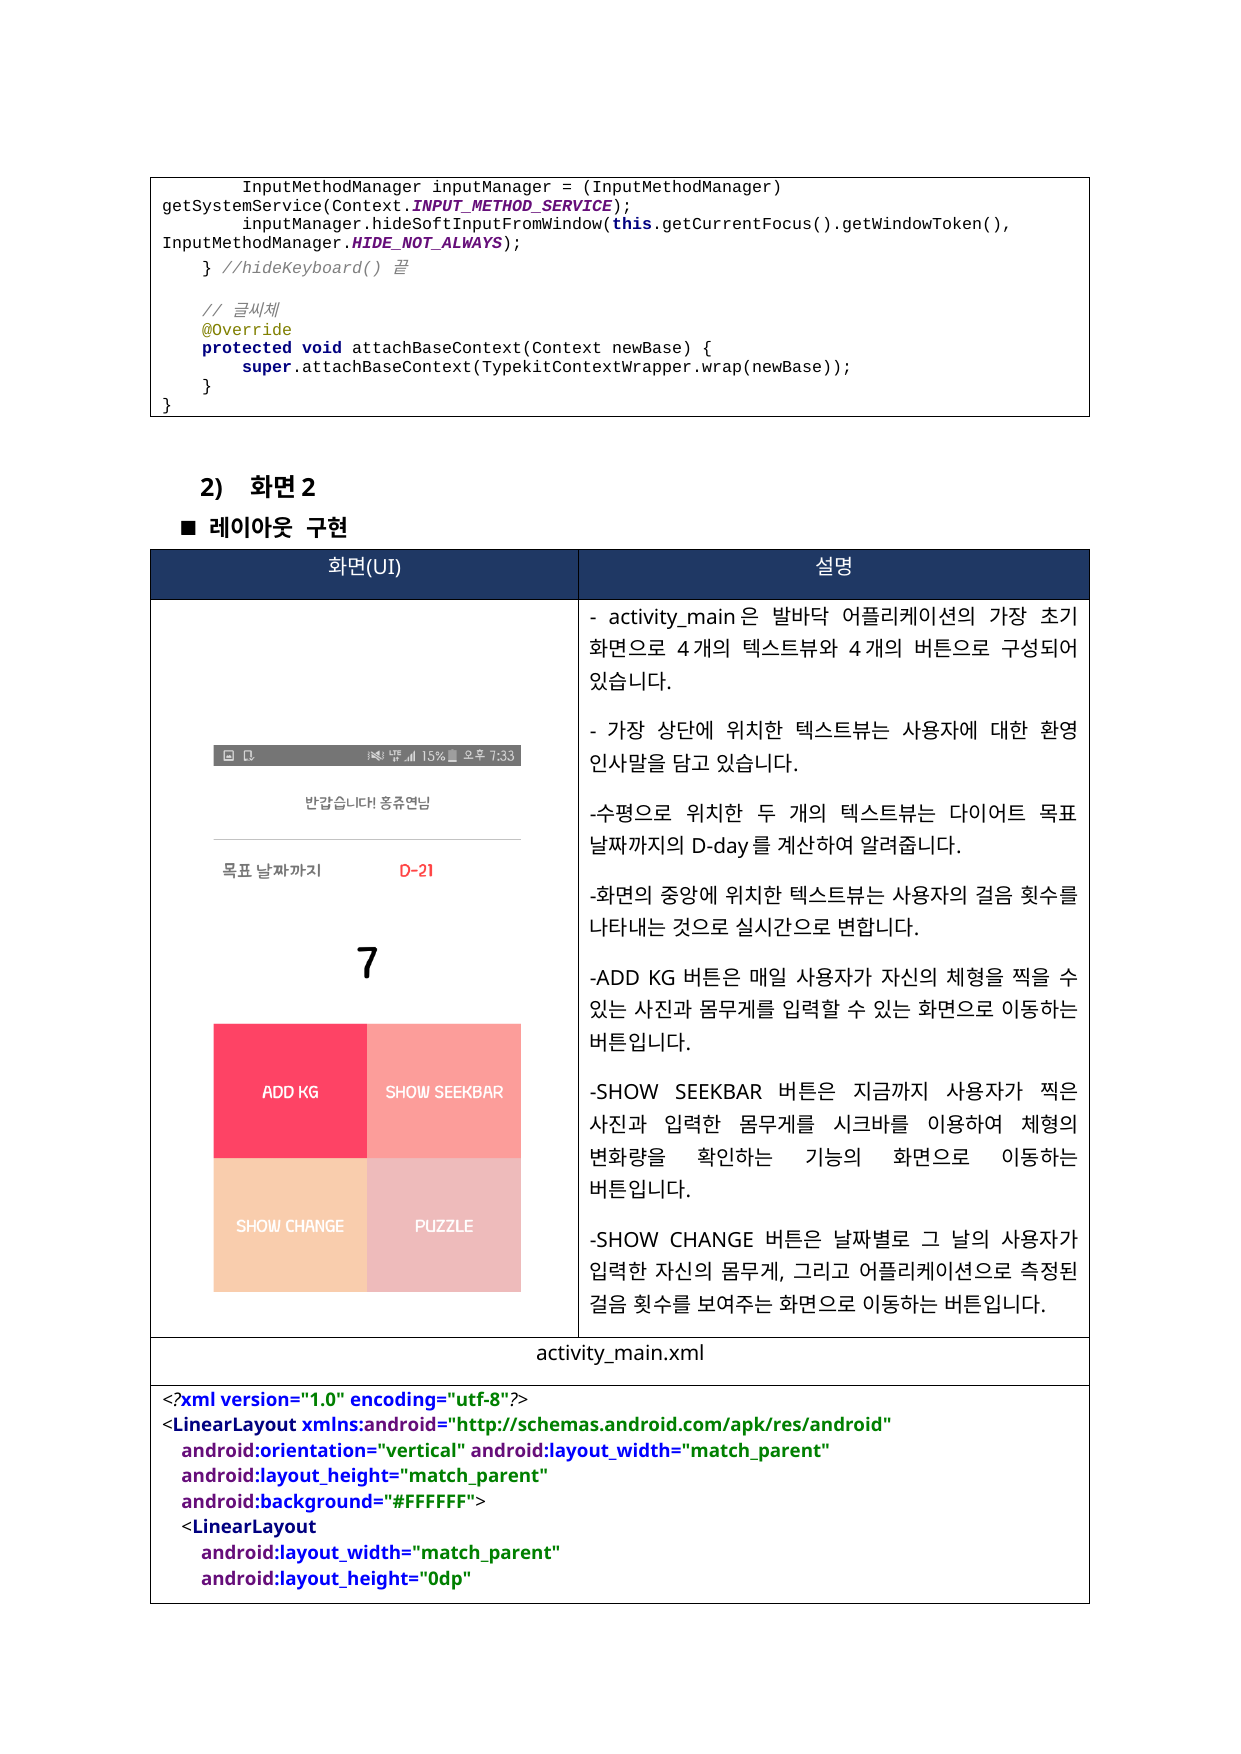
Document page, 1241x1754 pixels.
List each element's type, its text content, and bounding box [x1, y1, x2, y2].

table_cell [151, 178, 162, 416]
table_header 설명 [579, 550, 1089, 599]
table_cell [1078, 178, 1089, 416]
list 화면2 [200, 467, 1090, 503]
list 레이아웃 구현 [179, 509, 1090, 543]
table_cell [151, 600, 578, 1337]
table_header 화면(UI) [151, 550, 578, 599]
picture [213, 745, 521, 1292]
table_cell activity_main.xml [151, 1338, 1089, 1385]
table_cell - activity_main은 발바닥 어플리케이션의 가장 초기 화면으로 4개의 텍스트뷰와 4개의 버튼으로 구성되어 있습니다. - 가장 상단에 위치한 텍스트뷰는 사용자에 대한 환영 인사말을 담고 있습니다. -수평으로 위치한 두 개의 텍스트뷰는 다이어트 목표 날짜까지의 D-day를 계산하여 알려줍니다. -화면의 중앙에 위치한 텍스트뷰는 사용자의 걸음 횟수를 나타내는 것으로 실시간으로 변합니다. -ADD KG 버튼은 매일 사용자가 자신의 체형을 찍을 수 있는 사진과 몸무게를 입력할 수 있는 화면으로 이동하는 버튼입니다. -SHOW SEEKBAR 버튼은 지금까지 사용자가 찍은 사진과 입력한 몸무게를 시크바를 이용하여 체형의 변화량을 확인하는 기능의 화면으로 이동하는 버튼입니다. -SHOW CHANGE 버튼은 날짜별로 그 날의 사용자가 입력한 자신의 몸무게, 그리고 어플리케이션으로 측정된 걸음 횟수를 보여주는 화면으로 이동하는 버튼입니다. [579, 600, 1089, 1337]
